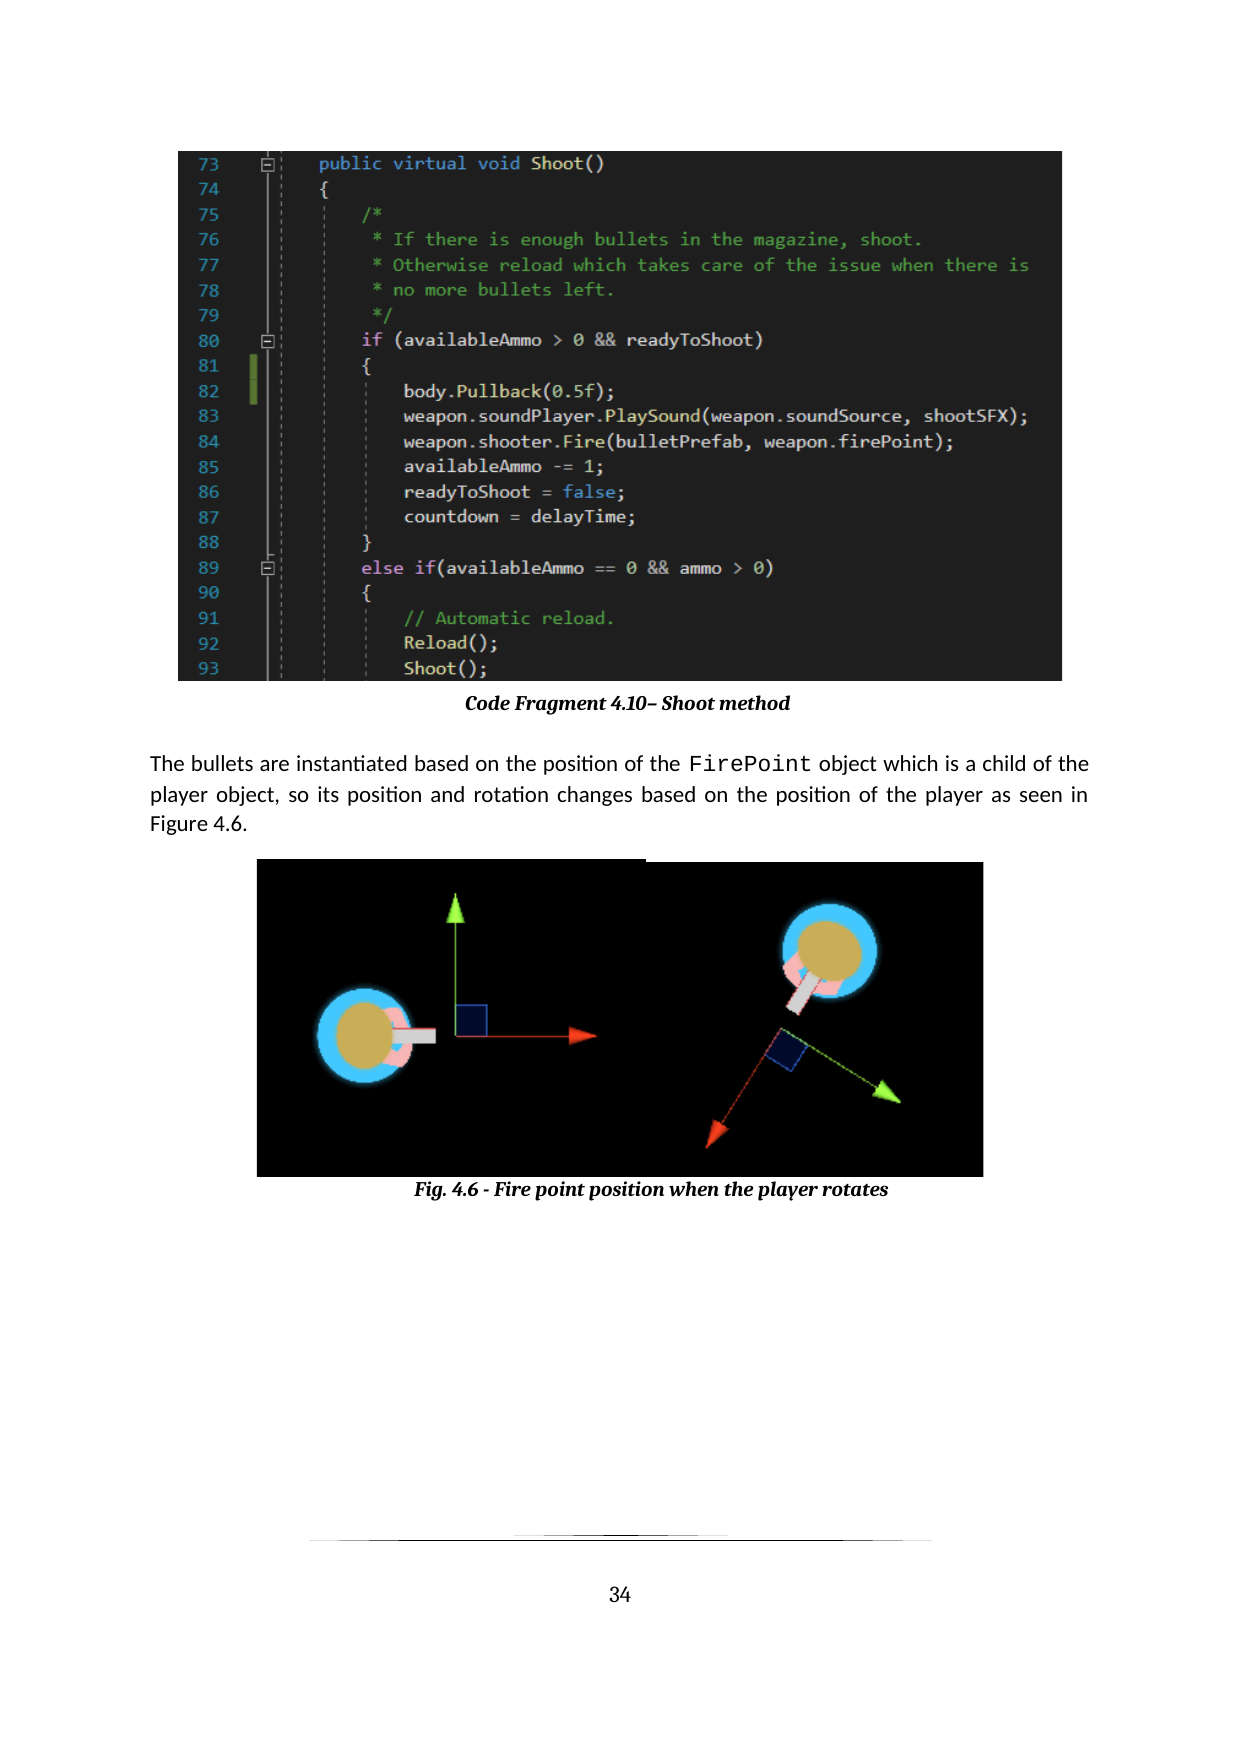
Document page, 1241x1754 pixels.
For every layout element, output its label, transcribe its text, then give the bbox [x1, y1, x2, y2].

picture [178, 151, 1063, 681]
picture [256, 859, 984, 1177]
text The bullets are instantiated based on the position of the FirePoint object which is a child of the player object, so its position and rotation changes based on the position of the player as seen in Figure 4.6. [150, 749, 1090, 837]
